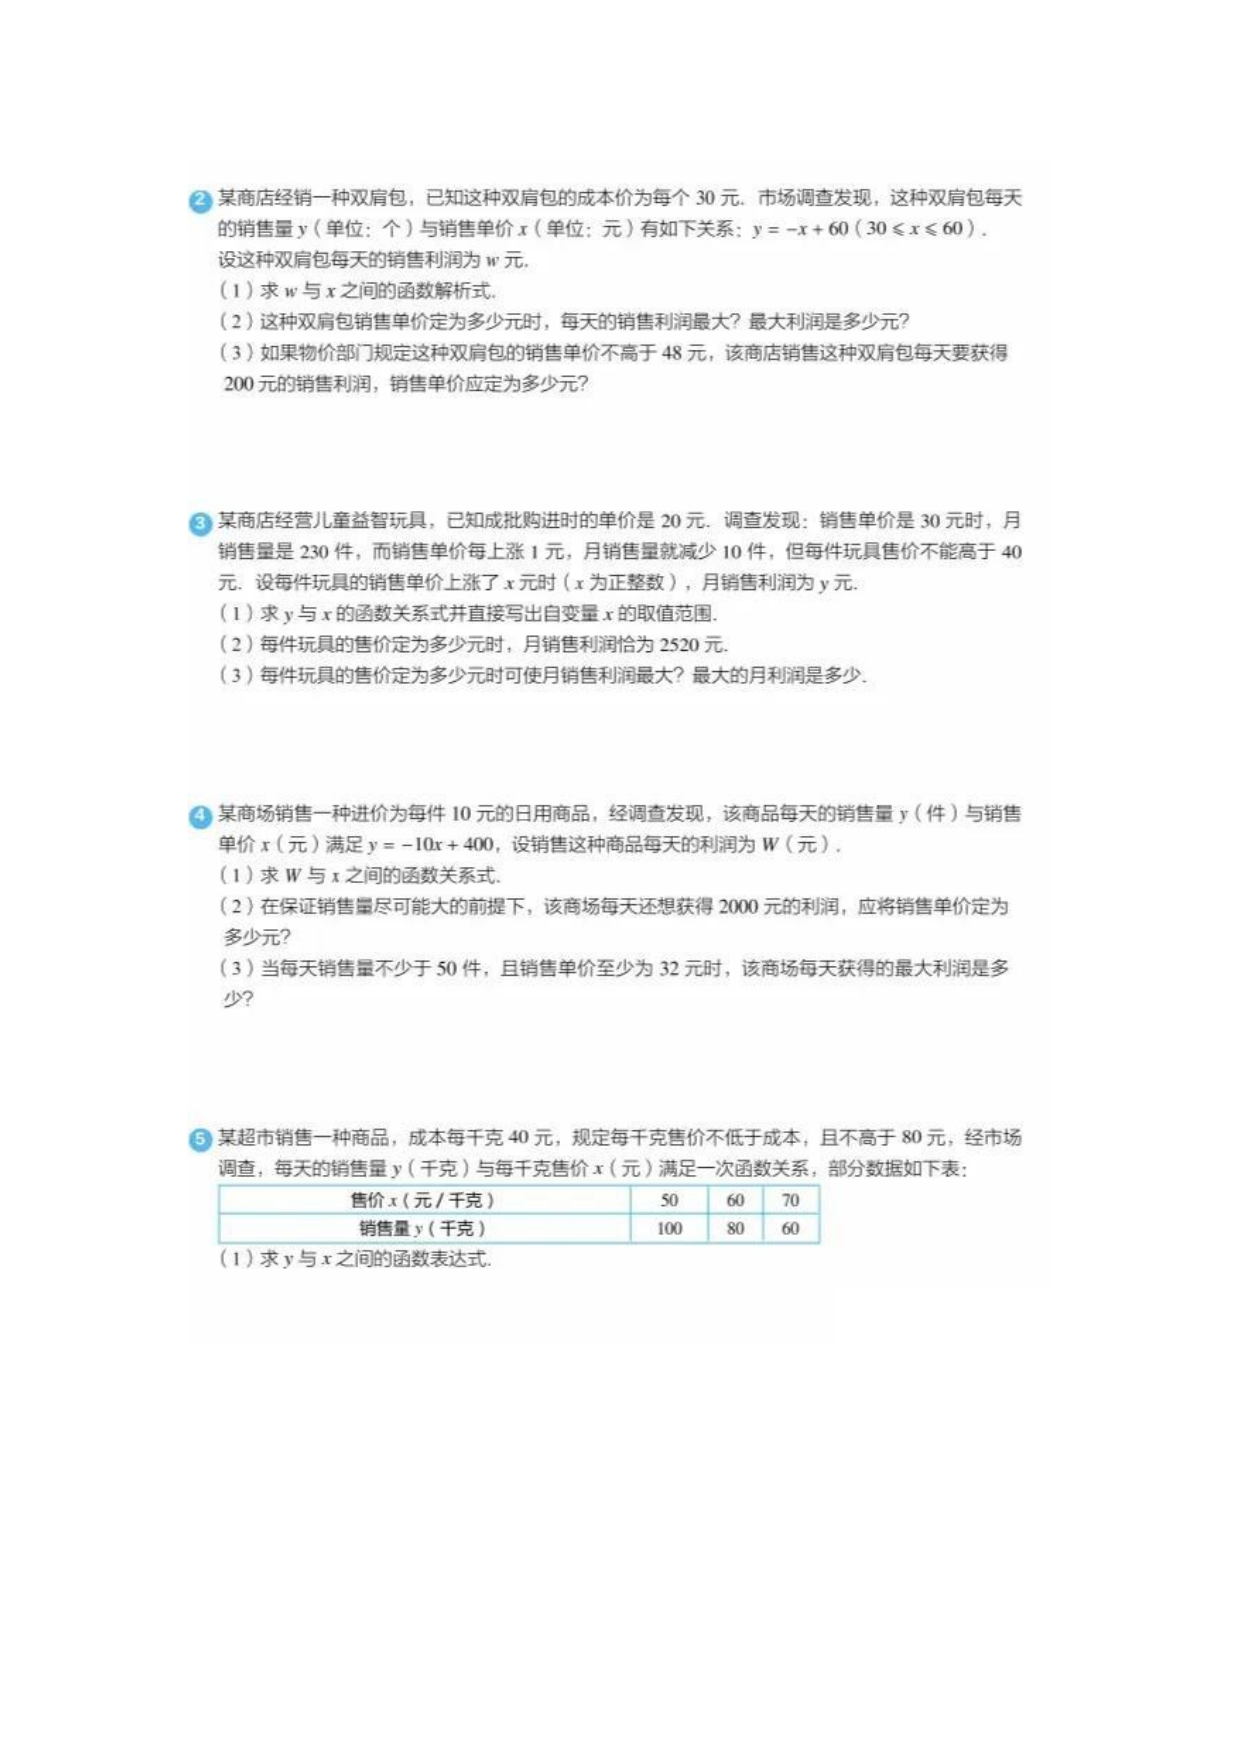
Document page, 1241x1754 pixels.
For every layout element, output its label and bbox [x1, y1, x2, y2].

picture [187, 162, 1053, 1345]
